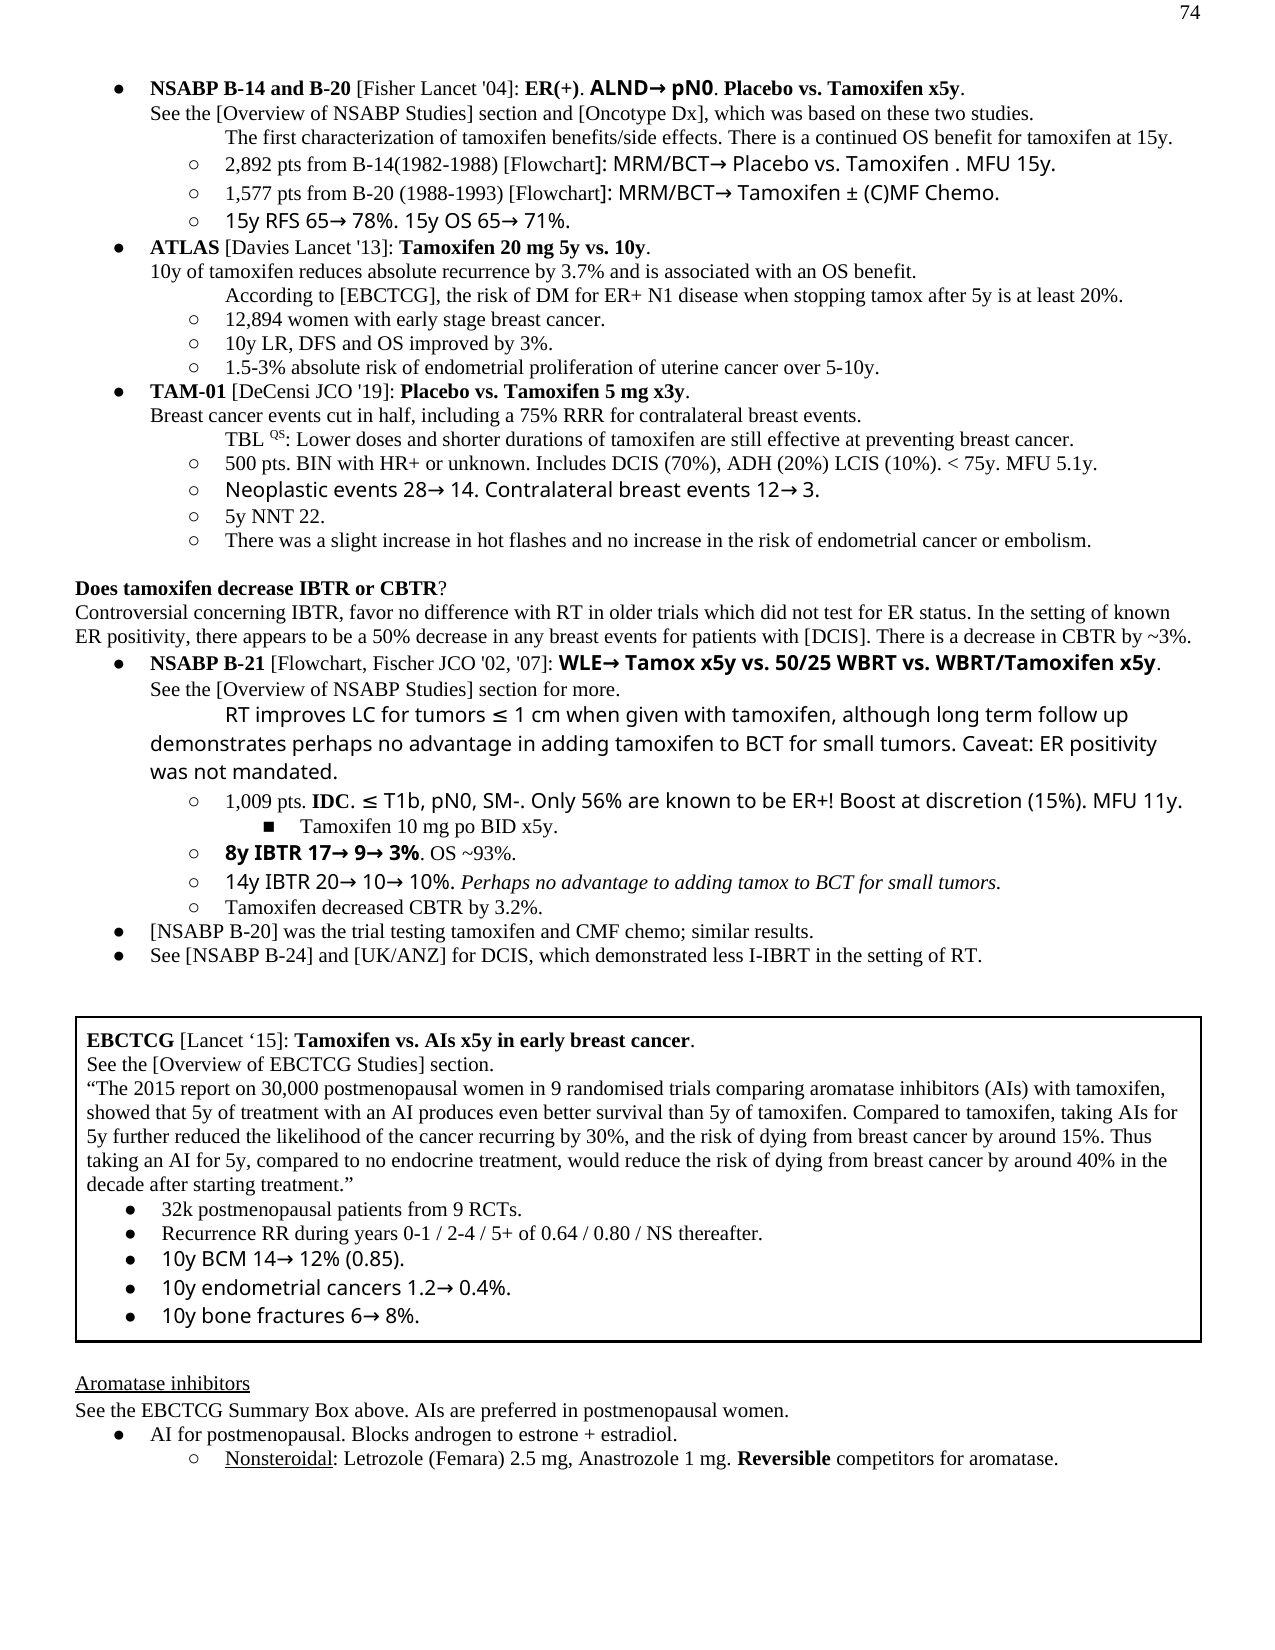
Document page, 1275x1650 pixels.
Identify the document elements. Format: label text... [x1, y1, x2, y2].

list 2,892 pts from B-14(1982-1988) [Flowchart]: MRM/BCT→ Placebo vs. Tamoxifen . MFU 15y. [187, 149, 1200, 178]
list NSABP B-14 and B-20 [Fisher Lancet '04]: ER(+). ALND→ pN0. Placebo vs. Tamoxifen x5y. See the [Overview of NSABP Studies] section and [Oncotype Dx], which was based on these two studies. [112, 73, 1200, 125]
text Controversial concerning IBTR, favor no difference with RT in older trials which did not test for ER status. In the setting of known ER positivity, there appears to be a 50% decrease in any breast events for patients with [DCIS]. There is a decrease in CBTR by ~3%. [75, 600, 1200, 648]
list Neoplastic events 28→ 14. Contralateral breast events 12→ 3. [187, 475, 1200, 504]
text According to [EBCTCG], the risk of DM for ER+ N1 disease when stopping tamox after 5y is at least 20%. [150, 283, 1200, 307]
list 15y RFS 65→ 78%. 15y OS 65→ 71%. [187, 206, 1200, 234]
text TBL QS: Lower doses and shorter durations of tamoxifen are still effective at preventing breast cancer. [150, 427, 1200, 451]
list There was a slight increase in hot flashes and no increase in the risk of endometrial cancer or embolism. [187, 528, 1200, 552]
list AI for postmenopausal. Blocks androgen to estrone + estradiol. [112, 1422, 1200, 1446]
text See the EBCTCG Summary Box above. AIs are preferred in postmenopausal women. [75, 1398, 1200, 1422]
list 12,894 women with early stage breast cancer. [187, 307, 1200, 331]
list 14y IBTR 20→ 10→ 10%. Perhaps no advantage to adding tamox to BCT for small tumors. [187, 867, 1200, 895]
list 8y IBTR 17→ 9→ 3%. OS ~93%. [187, 838, 1200, 867]
list [NSABP B-20] was the trial testing tamoxifen and CMF chemo; similar results. [112, 919, 1200, 943]
list Nonsteroidal: Letrozole (Femara) 2.5 mg, Anastrozole 1 mg. Reversible competitors for aromatase. [187, 1446, 1200, 1470]
list TAM-01 [DeCensi JCO '19]: Placebo vs. Tamoxifen 5 mg x3y. Breast cancer events cut in half, including a 75% RRR for contralateral breast events. [112, 379, 1200, 427]
list 1,577 pts from B-20 (1988-1993) [Flowchart]: MRM/BCT→ Tamoxifen ± (C)MF Chemo. [187, 178, 1200, 206]
list 10y LR, DFS and OS improved by 3%. [187, 331, 1200, 355]
list 1.5-3% absolute risk of endometrial proliferation of uterine cancer over 5-10y. [187, 355, 1200, 379]
list 500 pts. BIN with HR+ or unknown. Includes DCIS (70%), ADH (20%) LCIS (10%). < 75y. MFU 5.1y. [187, 451, 1200, 475]
list ATLAS [Davies Lancet '13]: Tamoxifen 20 mg 5y vs. 10y. 10y of tamoxifen reduces absolute recurrence by 3.7% and is associated with an OS benefit. [112, 234, 1200, 283]
list NSABP B-21 [Flowchart, Fischer JCO '02, '07]: WLE→ Tamox x5y vs. 50/25 WBRT vs. WBRT/Tamoxifen x5y. See the [Overview of NSABP Studies] section for more. [112, 648, 1200, 701]
text RT improves LC for tumors ≤ 1 cm when given with tamoxifen, although long term follow up demonstrates perhaps no advantage in adding tamoxifen to BCT for small tumors. Caveat: ER positivity was not mandated. [150, 701, 1200, 786]
text The first characterization of tamoxifen benefits/side effects. There is a continued OS benefit for tamoxifen at 15y. [150, 125, 1200, 149]
list Tamoxifen 10 mg po BID x5y. [262, 814, 1200, 838]
list 5y NNT 22. [187, 504, 1200, 528]
text Does tamoxifen decrease IBTR or CBTR? [75, 576, 1200, 600]
list See [NSABP B-24] and [UK/ANZ] for DCIS, which demonstrated less I-IBRT in the setting of RT. [112, 943, 1200, 967]
list Tamoxifen decreased CBTR by 3.2%. [187, 895, 1200, 919]
list 1,009 pts. IDC. ≤ T1b, pN0, SM-. Only 56% are known to be ER+! Boost at discretion (15%). MFU 11y. [187, 786, 1200, 814]
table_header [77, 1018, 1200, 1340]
subtitle Aromatase inhibitors [75, 1371, 1200, 1395]
